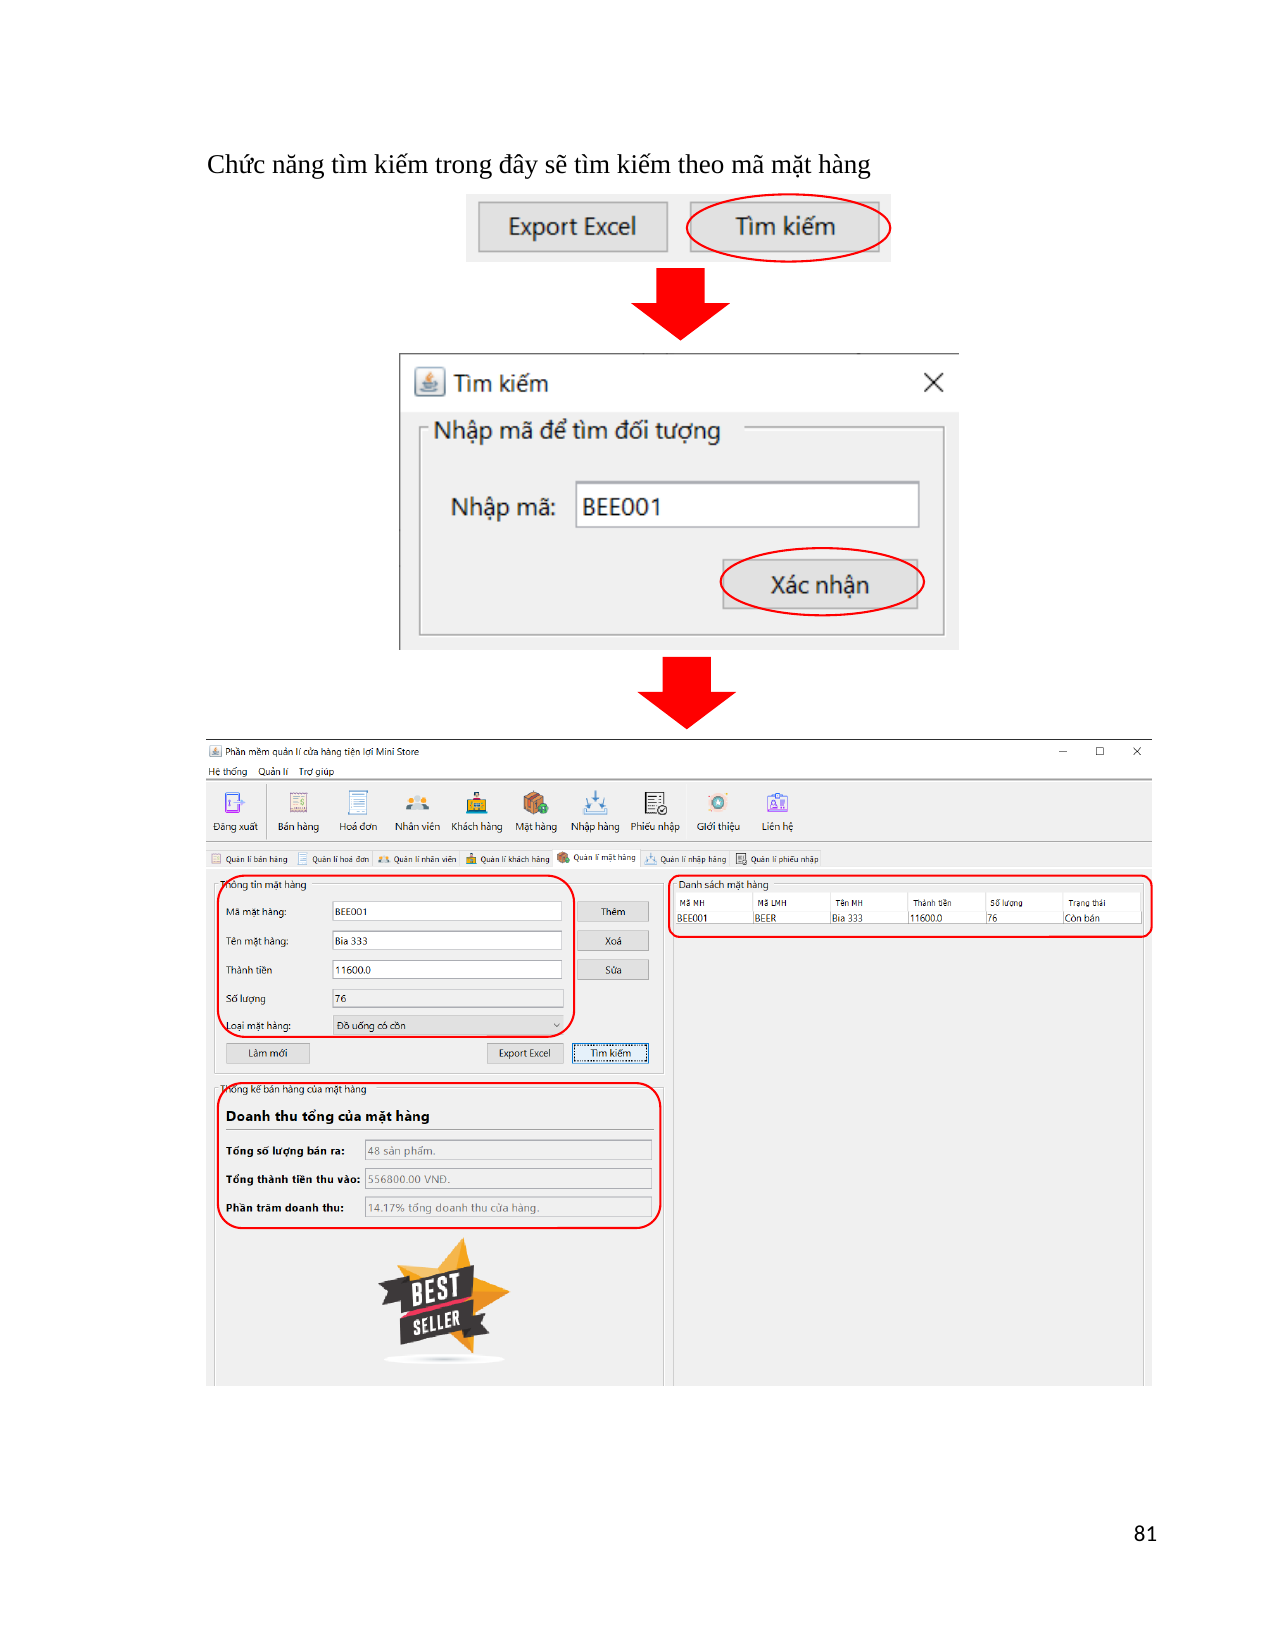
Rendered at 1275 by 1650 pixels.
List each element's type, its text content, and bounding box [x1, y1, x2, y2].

picture [206, 739, 1152, 1386]
picture [689, 196, 889, 260]
picture [399, 353, 959, 650]
picture [820, 234, 891, 262]
picture [671, 877, 1150, 935]
text Chức năng tìm kiếm trong đây sẽ tìm kiếm theo mã mặt hàng [207, 148, 1157, 179]
picture [466, 194, 757, 262]
picture [821, 194, 891, 222]
